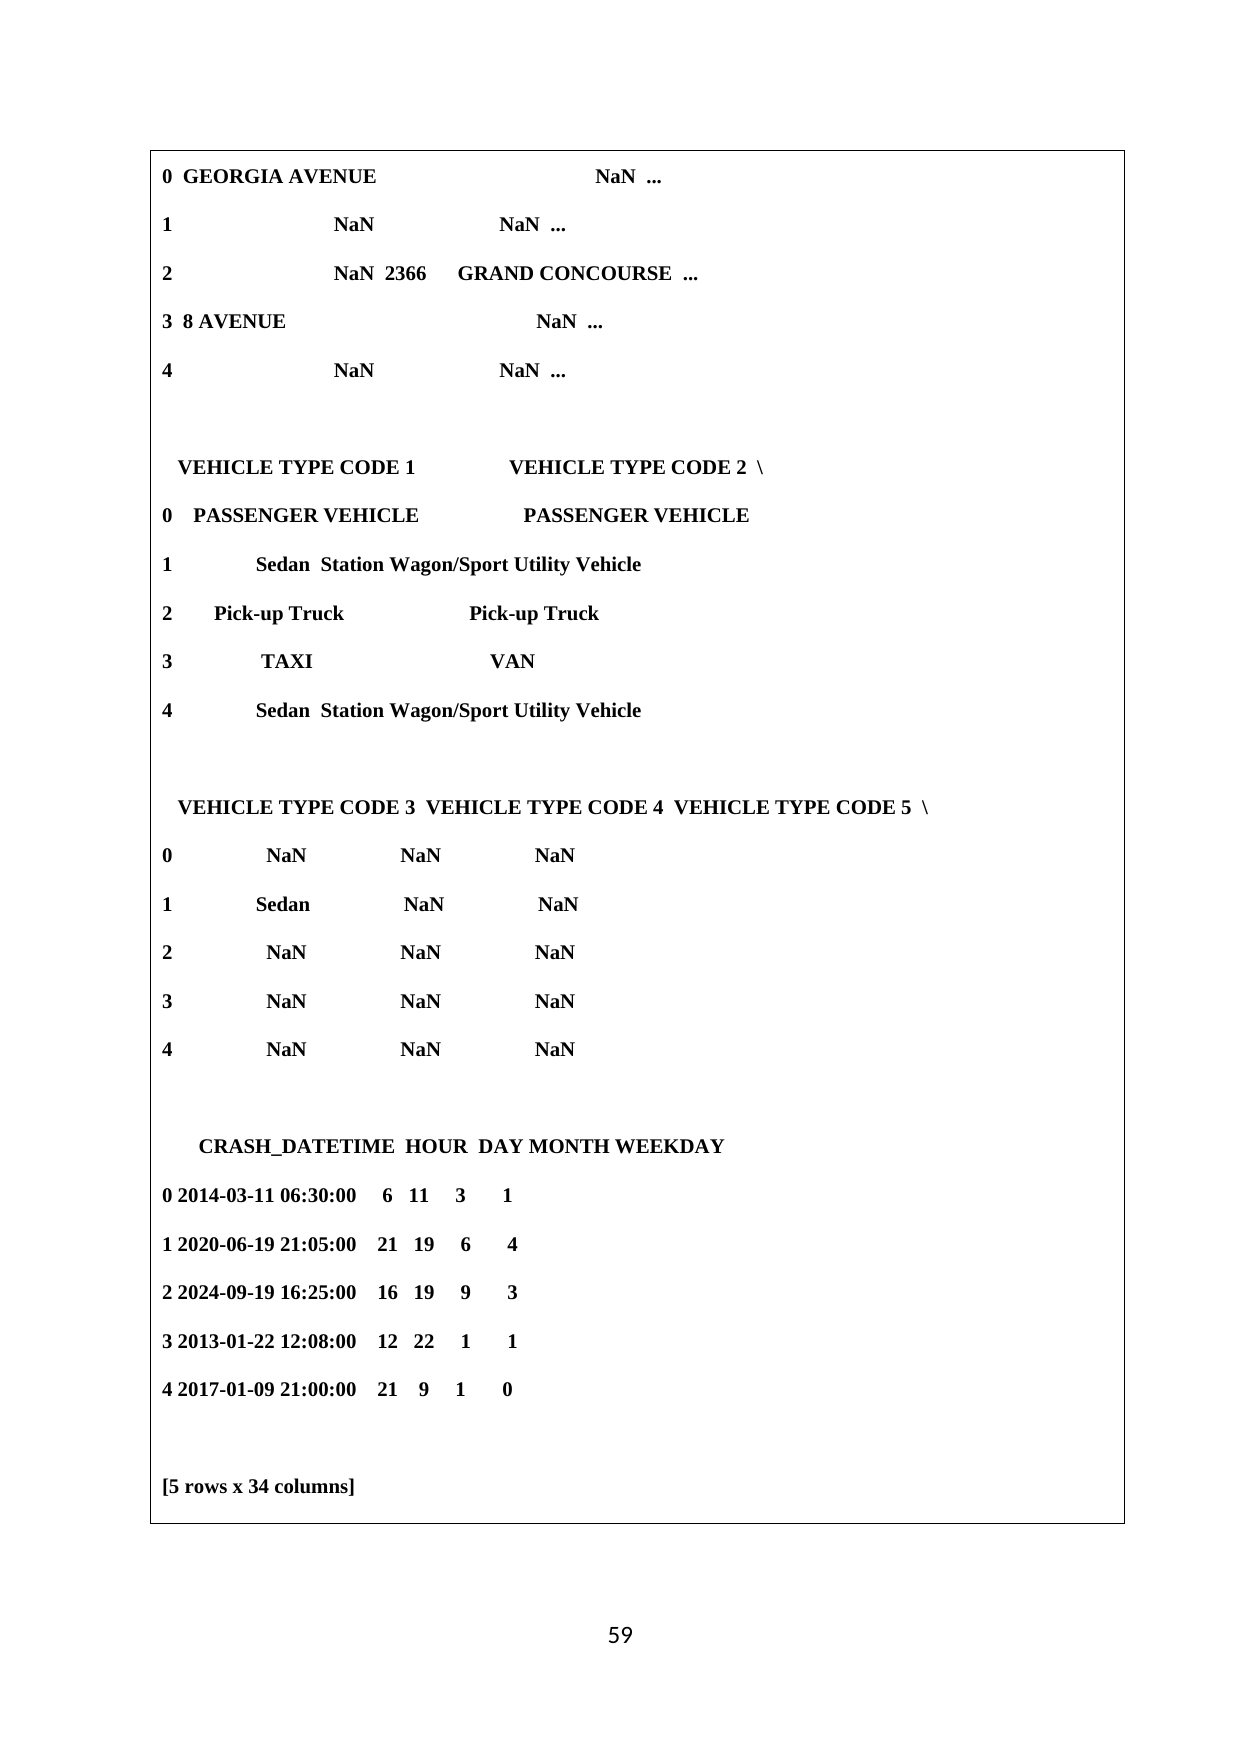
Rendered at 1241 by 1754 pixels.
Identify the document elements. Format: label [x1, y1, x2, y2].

table_header [151, 151, 1124, 1523]
